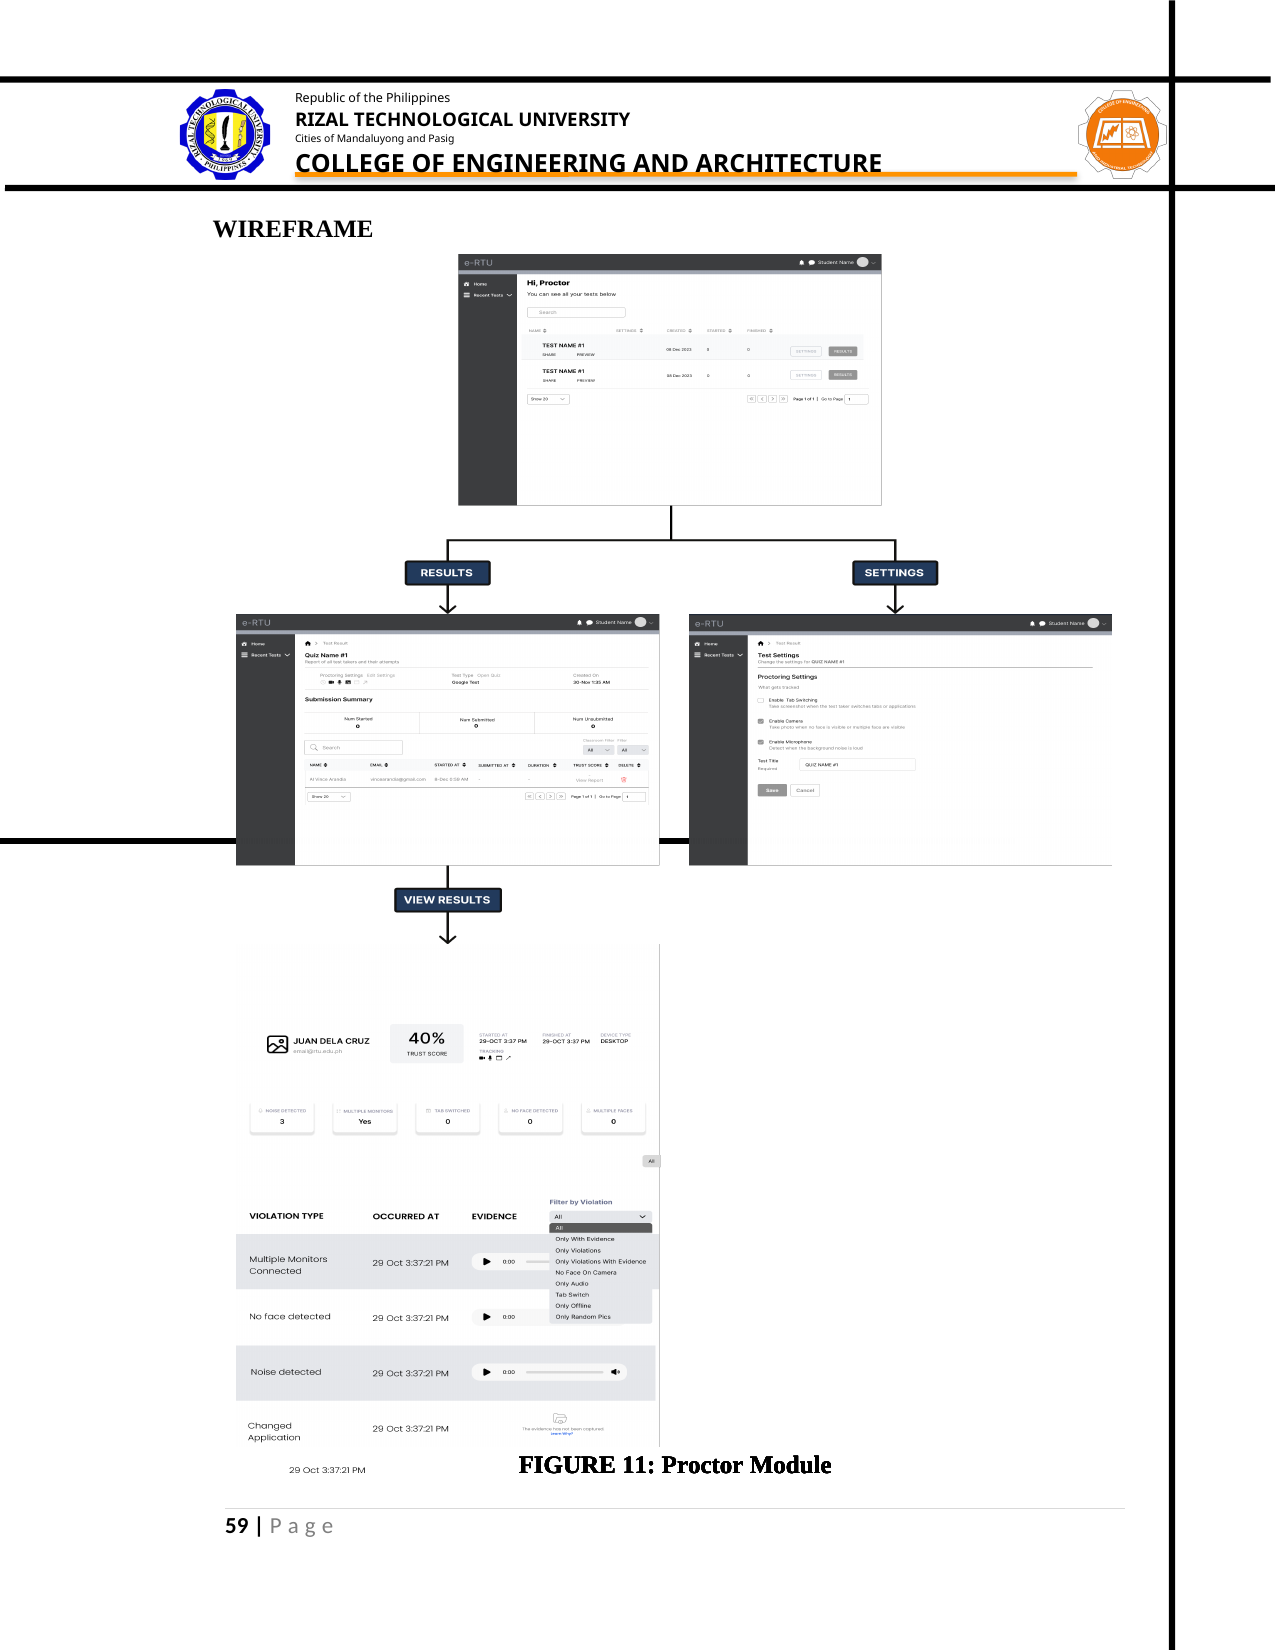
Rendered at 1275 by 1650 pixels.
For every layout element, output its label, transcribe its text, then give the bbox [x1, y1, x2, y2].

picture [1076, 87, 1168, 180]
picture [236, 254, 1112, 1477]
text WIREFRAME [206, 214, 1125, 243]
picture [179, 89, 271, 180]
